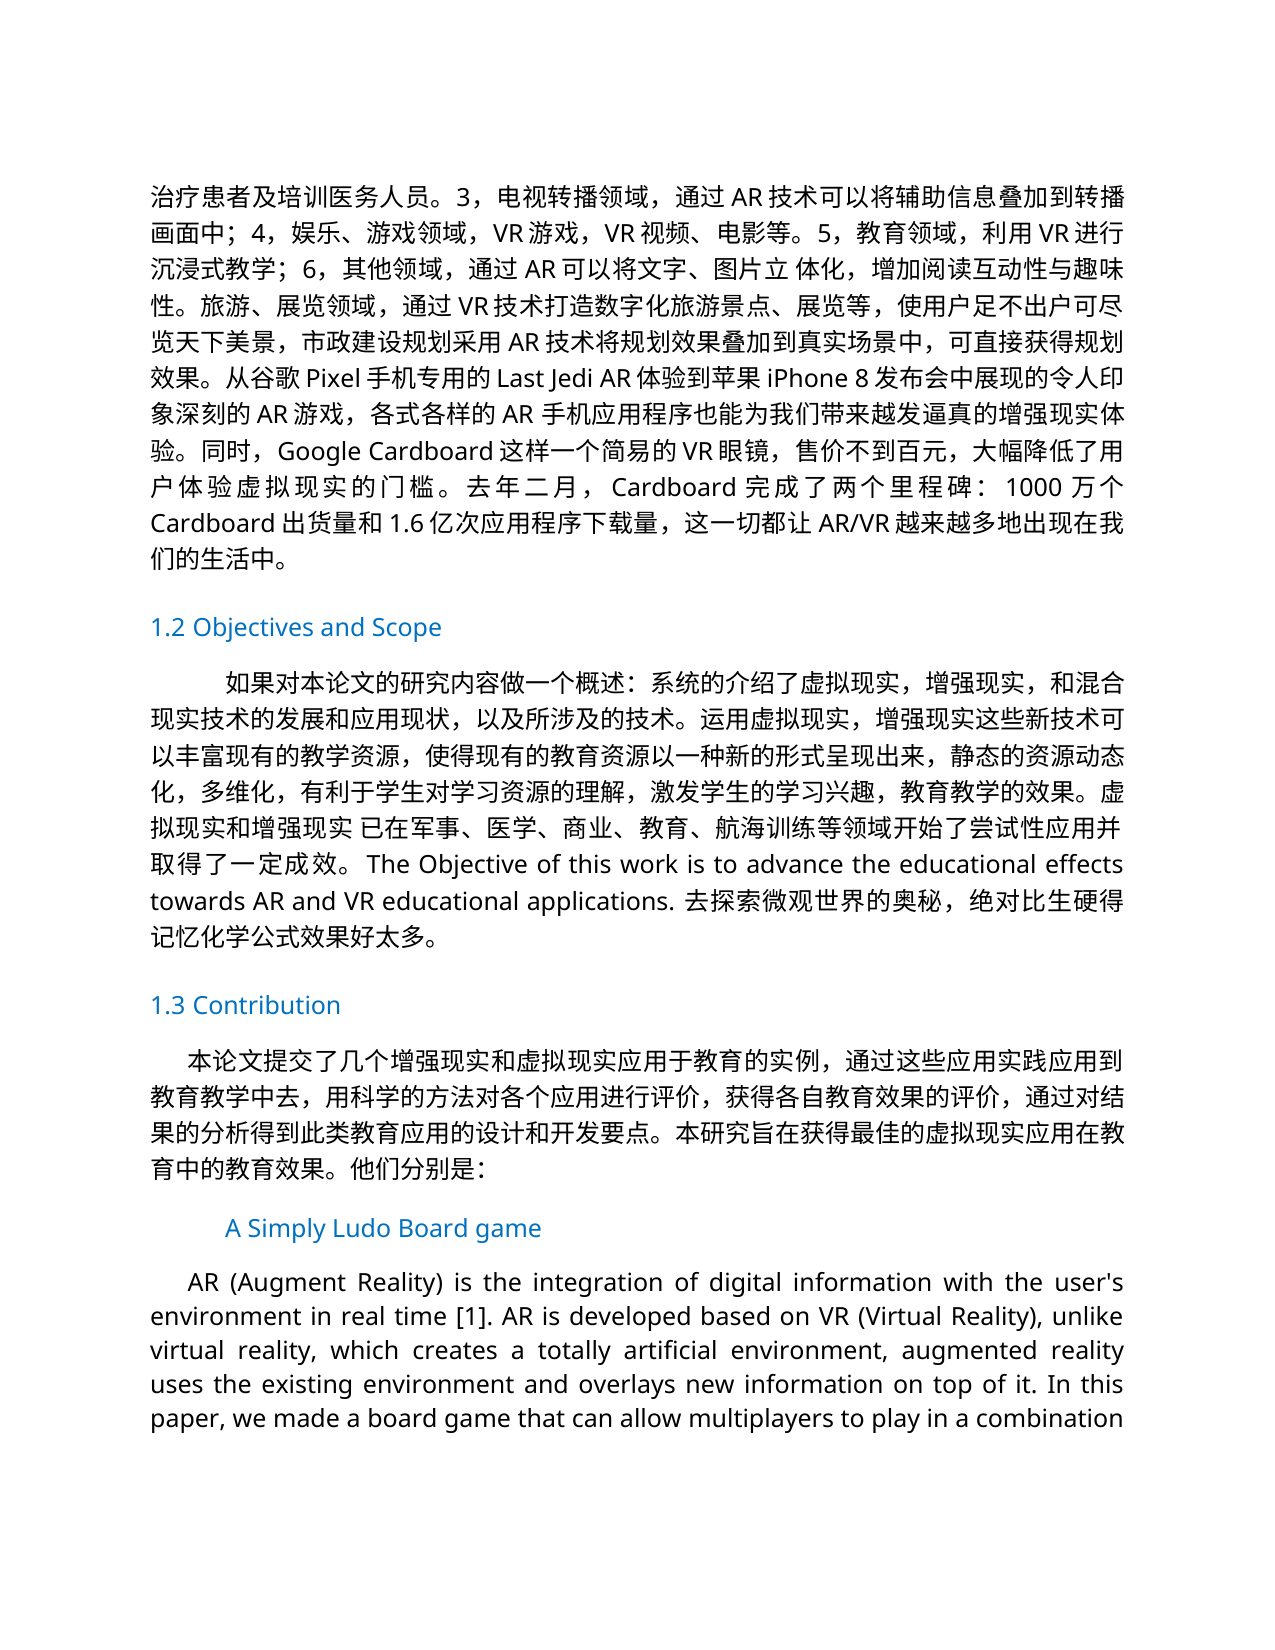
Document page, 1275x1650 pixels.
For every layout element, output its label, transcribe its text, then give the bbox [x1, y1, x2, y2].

text 如果对本论文的研究内容做一个概述：系统的介绍了虚拟现实，增强现实，和混合现实技术的发展和应用现状，以及所涉及的技术。运用虚拟现实，增强现实这些新技术可以丰富现有的教学资源，使得现有的教育资源以一种新的形式呈现出来，静态的资源动态化，多维化，有利于学生对学习资源的理解，激发学生的学习兴趣，教育教学的效果。虚拟现实和增强现实 已在军事、医学、商业、教育、航海训练等领域开始了尝试性应用并取得了一定成效。The Objective of this work is to advance the educational effects towards AR and VR educational applications. 去探索微观世界的奥秘，绝对比生硬得记忆化学公式效果好太多。 [150, 663, 1125, 953]
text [150, 1264, 1125, 1435]
list Objectives and Scope [150, 610, 1125, 644]
list Contribution [150, 987, 1125, 1022]
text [150, 177, 1125, 576]
text A Simply Ludo Board game [150, 1211, 1125, 1245]
text 本论文提交了几个增强现实和虚拟现实应用于教育的实例，通过这些应用实践应用到教育教学中去，用科学的方法对各个应用进行评价，获得各自教育效果的评价，通过对结果的分析得到此类教育应用的设计和开发要点。本研究旨在获得最佳的虚拟现实应用在教育中的教育效果。他们分别是： [150, 1041, 1125, 1186]
